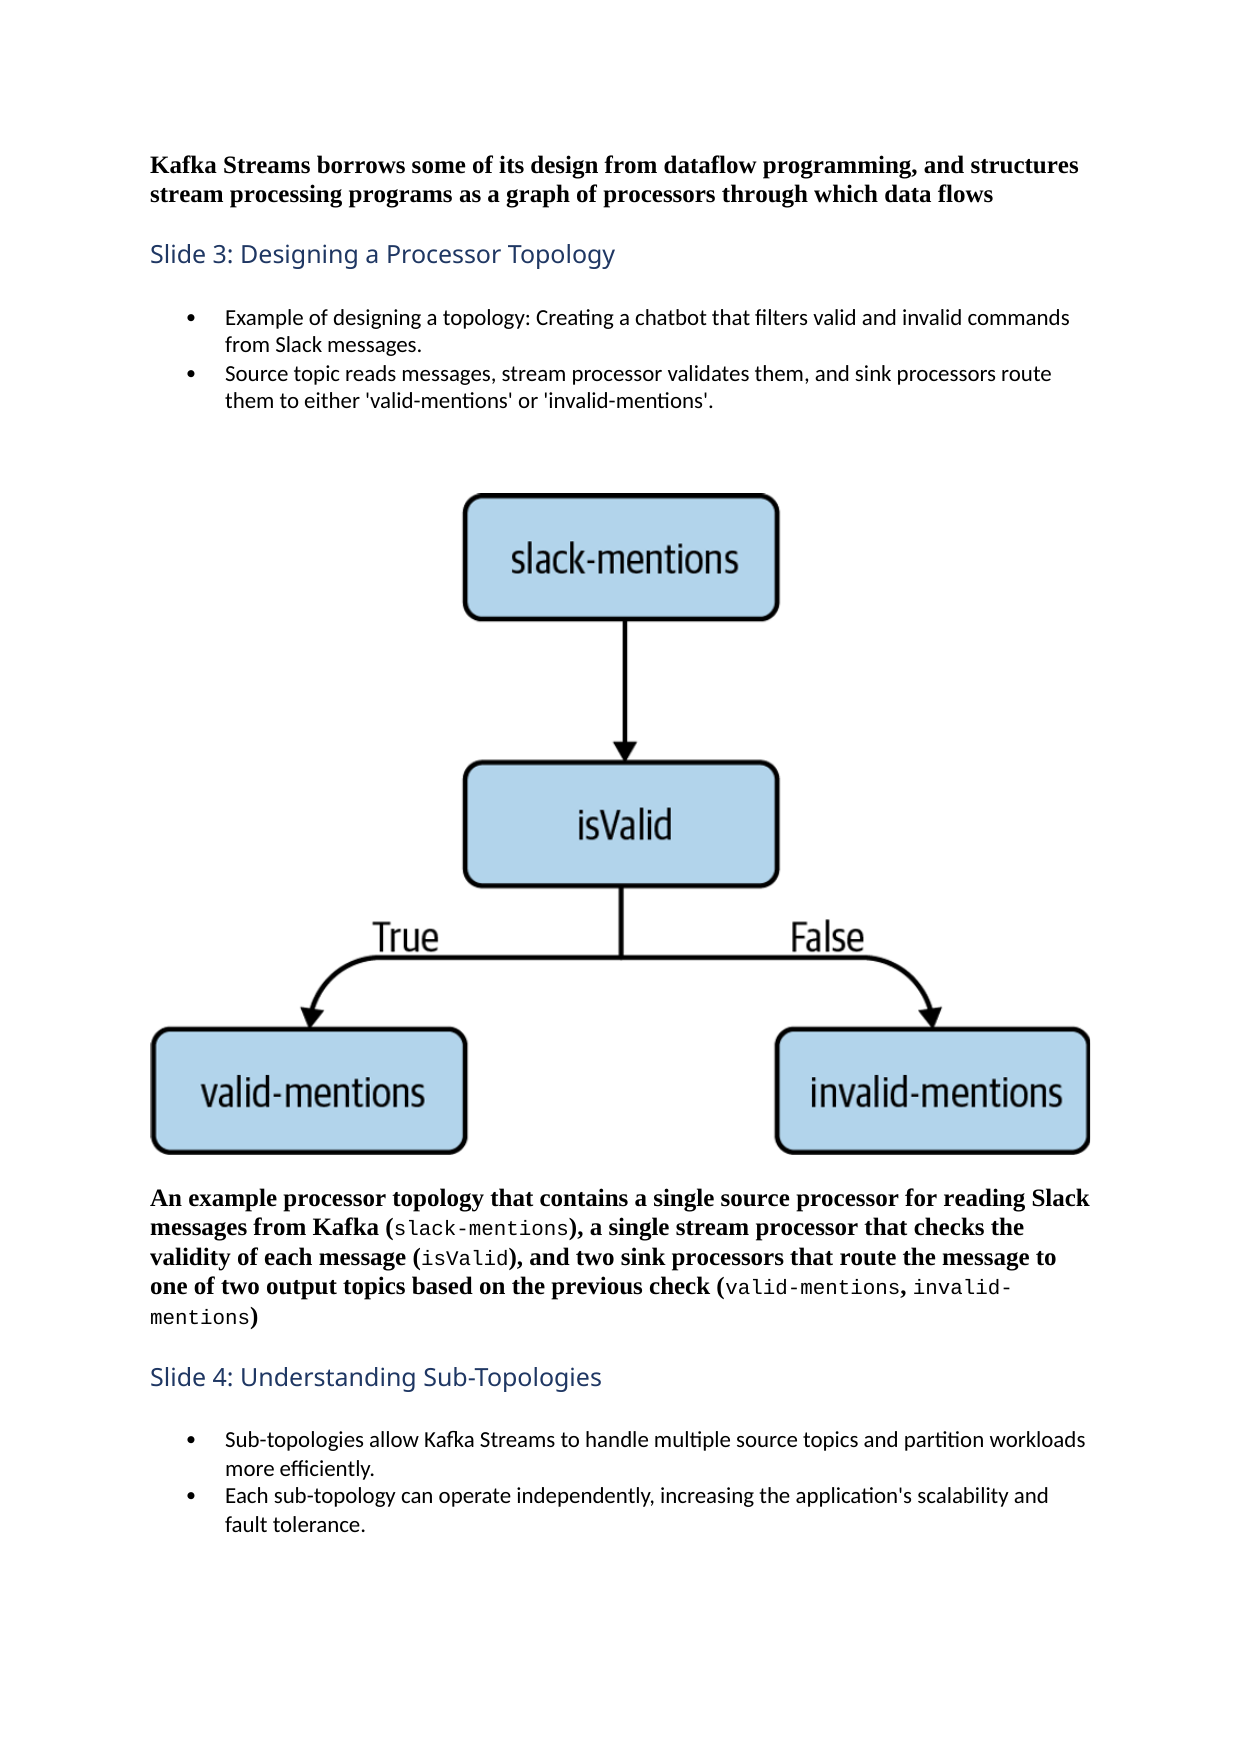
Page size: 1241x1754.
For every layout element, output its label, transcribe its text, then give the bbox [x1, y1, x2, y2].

picture [150, 493, 1091, 1155]
list Example of designing a topology: Creating a chatbot that filters valid and invalid commands from Slack messages. [187, 303, 1090, 359]
list Sub-topologies allow Kafka Streams to handle multiple source topics and partition workloads more efficiently. [187, 1426, 1090, 1482]
text Kafka Streams borrows some of its design from dataflow programming, and structures stream processing programs as a graph of processors through which data flows [150, 150, 1090, 207]
list Source topic reads messages, stream processor validates them, and sink processors route them to either 'valid-mentions' or 'invalid-mentions'. [187, 359, 1090, 415]
text An example processor topology that contains a single source processor for reading Slack messages from Kafka (slack-mentions), a single stream processor that checks the validity of each message (isValid), and two sink processors that route the message to one of two output topics based on the previous check (valid-mentions, invalid-mentions) [150, 1183, 1090, 1331]
subtitle Slide 3: Designing a Processor Topology [150, 237, 1090, 271]
list Each sub-topology can operate independently, increasing the application's scalability and fault tolerance. [187, 1482, 1090, 1538]
subtitle Slide 4: Understanding Sub-Topologies [150, 1360, 1090, 1394]
